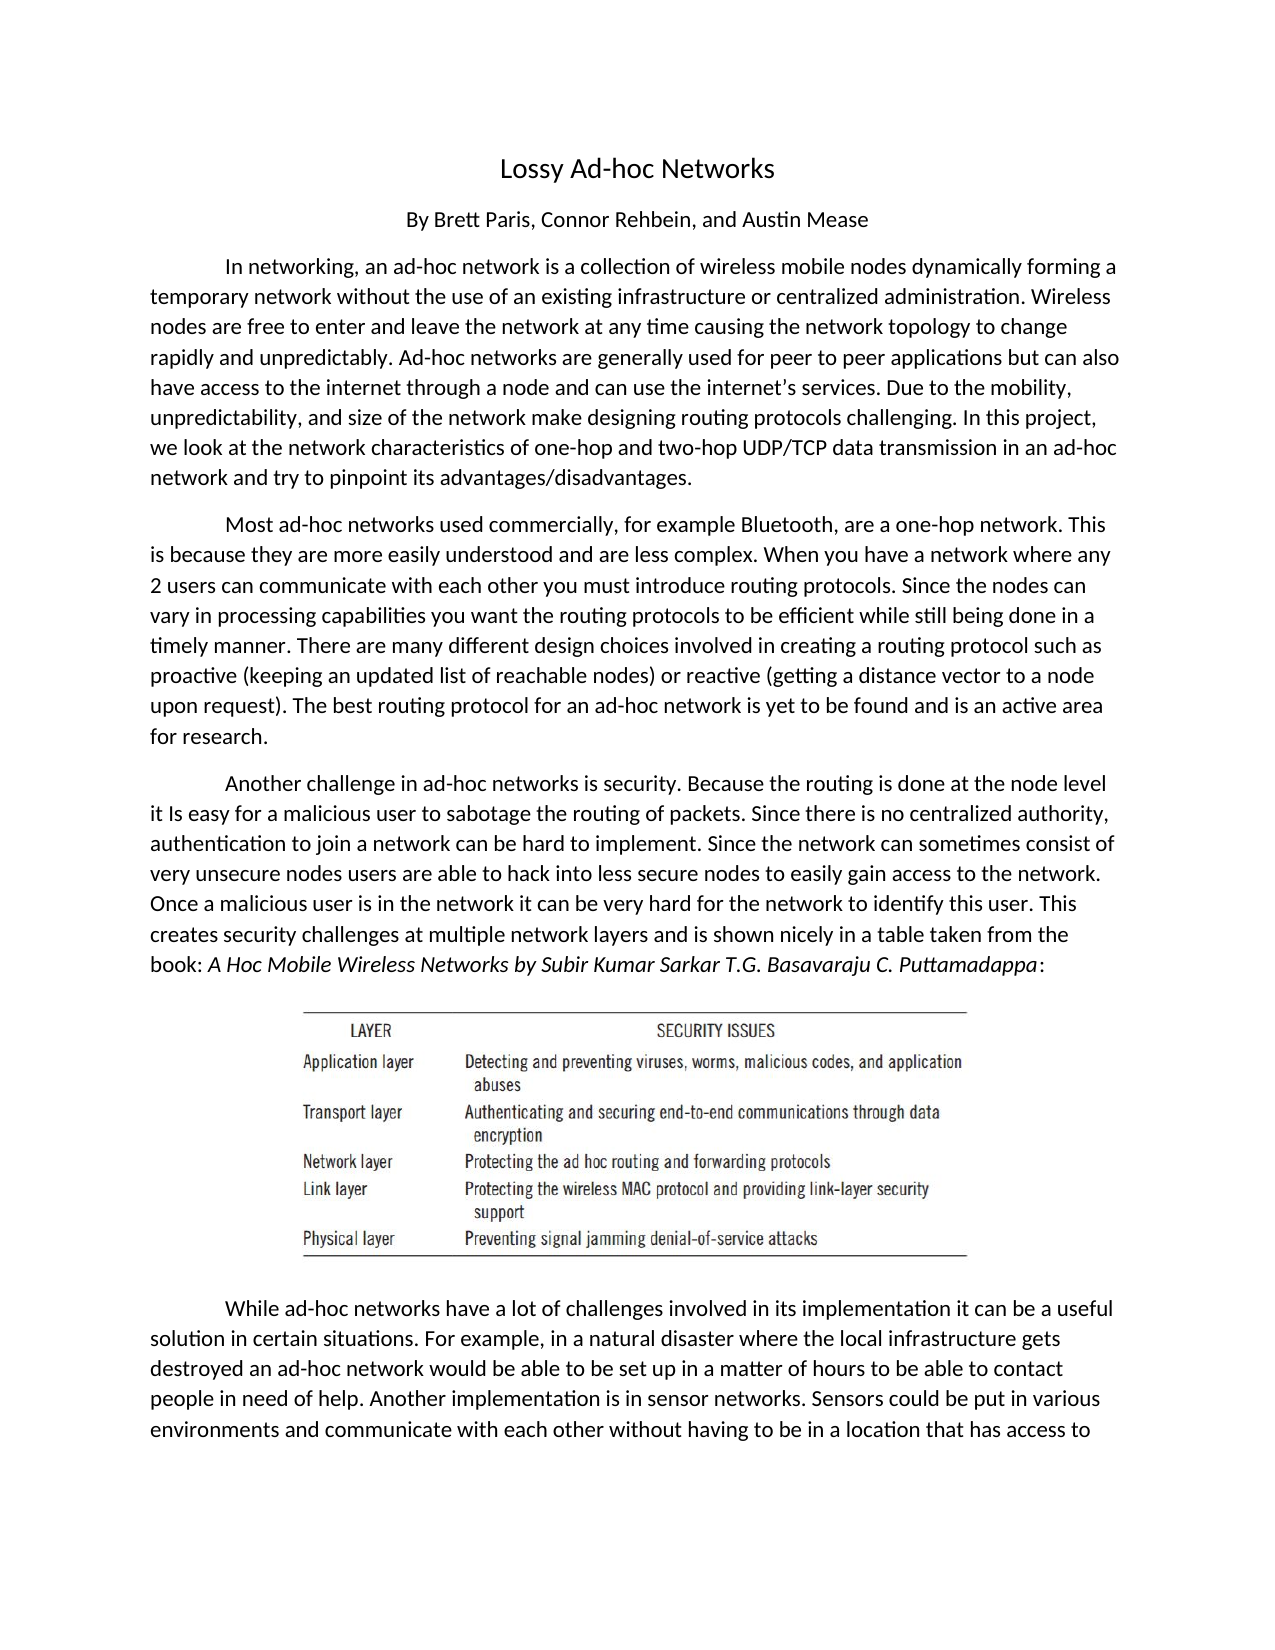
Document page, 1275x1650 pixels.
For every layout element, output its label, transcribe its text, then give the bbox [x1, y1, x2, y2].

text Another challenge in ad-hoc networks is security. Because the routing is done at the node level it Is easy for a malicious user to sabotage the routing of packets. Since there is no centralized authority, authentication to join a network can be hard to implement. Since the network can sometimes consist of very unsecure nodes users are able to hack into less secure nodes to easily gain access to the network. Once a malicious user is in the network it can be very hard for the network to identify this user. This creates security challenges at multiple network layers and is shown nicely in a table taken from the book: A Hoc Mobile Wireless Networks by Subir Kumar Sarkar T.G. Basavaraju C. Puttamadappa: [150, 769, 1125, 978]
text Most ad-hoc networks used commercially, for example Bluetooth, are a one-hop network. This is because they are more easily understood and are less complex. When you have a network where any 2 users can communicate with each other you must introduce routing protocols. Since the nodes can vary in processing capabilities you want the routing protocols to be efficient while still being done in a timely manner. There are many different design choices involved in creating a routing protocol such as proactive (keeping an updated list of reachable nodes) or reactive (getting a distance vector to a node upon request). The best routing protocol for an ad-hoc network is yet to be found and is an active area for research. [150, 510, 1125, 750]
text In networking, an ad-hoc network is a collection of wireless mobile nodes dynamically forming a temporary network without the use of an existing infrastructure or centralized administration. Wireless nodes are free to enter and leave the network at any time causing the network topology to change rapidly and unpredictably. Ad-hoc networks are generally used for peer to peer applications but can also have access to the internet through a node and can use the internet’s services. Due to the mobility, unpredictability, and size of the network make designing routing protocols challenging. In this project, we look at the network characteristics of one-hop and two-hop UDP/TCP data transmission in an ad-hoc network and try to pinpoint its advantages/disadvantages. [150, 252, 1125, 491]
text By Brett Paris, Connor Rehbein, and Austin Mease [150, 205, 1125, 233]
picture [288, 996, 987, 1276]
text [150, 1294, 1125, 1443]
text Lossy Ad-hoc Networks [150, 150, 1125, 186]
